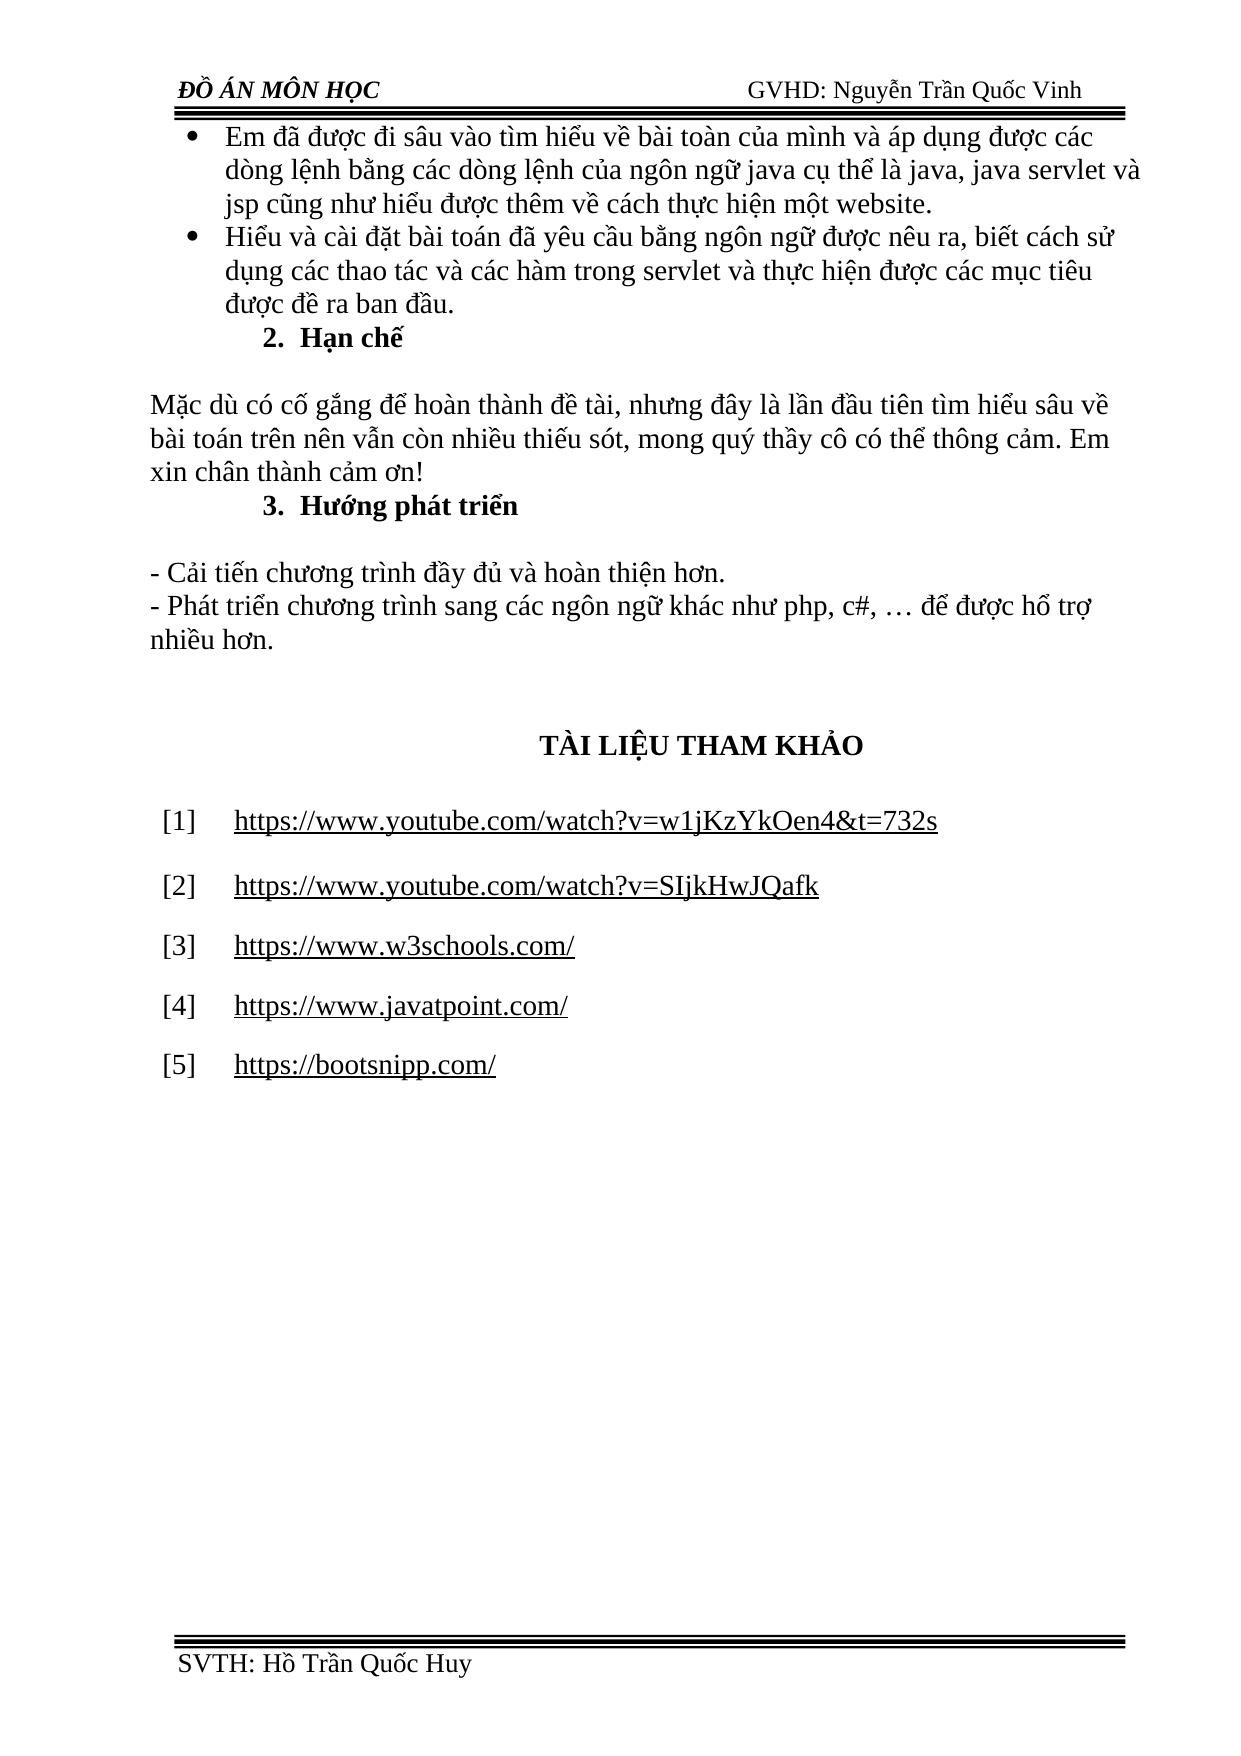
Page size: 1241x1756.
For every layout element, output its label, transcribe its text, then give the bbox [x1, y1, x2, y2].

list Hiểu và cài đặt bài toán đã yêu cầu bằng ngôn ngữ được nêu ra, biết cách sử dụng các thao tác và các hàm trong servlet và thực hiện được các mục tiêu được đề ra ban đầu. [187, 219, 1151, 320]
table_cell [3] [162, 928, 234, 988]
table_cell https://www.w3schools.com/ [234, 928, 1139, 988]
table_cell [5] [162, 1048, 234, 1116]
text - Phát triển chương trình sang các ngôn ngữ khác như php, c#, … để được hổ trợ nhiều hơn. [150, 588, 1151, 656]
table_cell https://bootsnipp.com/ [234, 1048, 1139, 1116]
subtitle TÀI LIỆU THAM KHẢO [539, 728, 1151, 761]
text Mặc dù có cố gắng để hoàn thành đề tài, nhưng đây là lần đầu tiên tìm hiểu sâu về bài toán trên nên vẫn còn nhiều thiếu sót, mong quý thầy cô có thể thông cảm. Em xin chân thành cảm ơn! [150, 387, 1151, 488]
text - Cải tiến chương trình đầy đủ và hoàn thiện hơn. [150, 555, 1151, 588]
table_header [1] [162, 803, 234, 868]
table_header https://www.youtube.com/watch?v=w1jKzYkOen4&t=732s [234, 803, 1139, 868]
list Hạn chế [262, 320, 1151, 354]
table_cell [2] [162, 868, 234, 928]
list Em đã được đi sâu vào tìm hiểu về bài toàn của mình và áp dụng được các dòng lệnh bằng các dòng lệnh của ngôn ngữ java cụ thể là java, java servlet và jsp cũng như hiểu được thêm về cách thực hiện một website. [187, 119, 1151, 219]
table_cell https://www.javatpoint.com/ [234, 988, 1139, 1047]
table_cell https://www.youtube.com/watch?v=SIjkHwJQafk [234, 868, 1139, 928]
table_cell [4] [162, 988, 234, 1047]
list Hướng phát triển [262, 488, 1151, 521]
